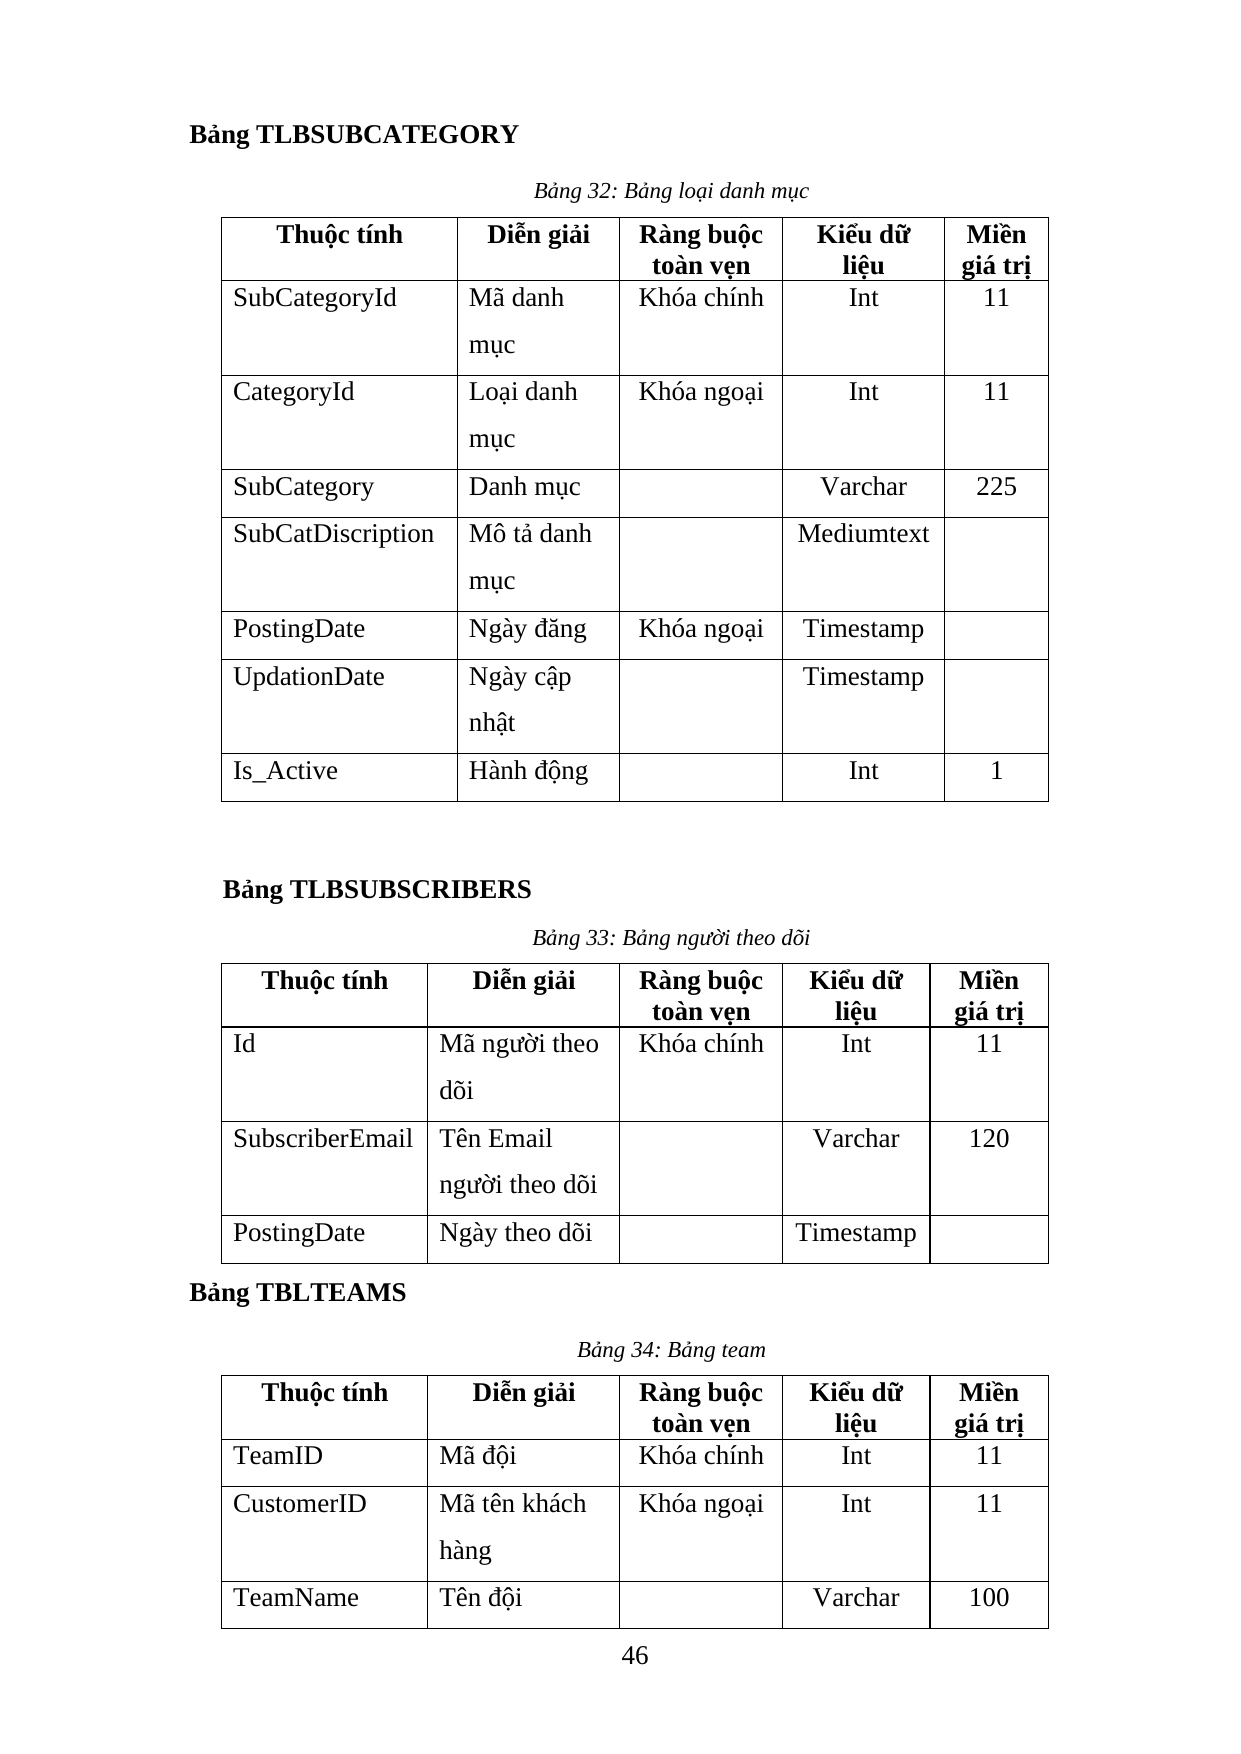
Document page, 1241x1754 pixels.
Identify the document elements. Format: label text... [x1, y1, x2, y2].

table_cell SubCategory [222, 470, 457, 517]
table_cell Timestamp [783, 660, 944, 753]
table_cell Tên Email người theo dõi [428, 1122, 619, 1215]
table_header Diễn giải [458, 218, 619, 280]
table_cell SubCategoryId [222, 281, 457, 374]
table_header Diễn giải [428, 964, 619, 1026]
table_header Miền giá trị [931, 964, 1048, 1026]
table_cell Mediumtext [783, 518, 944, 611]
table_cell 1 [945, 754, 1048, 801]
table_cell Tên đội [428, 1582, 619, 1628]
table_cell 11 [945, 376, 1048, 469]
table_cell 11 [931, 1028, 1048, 1121]
table_cell 11 [945, 281, 1048, 374]
table_cell 11 [931, 1440, 1048, 1486]
table_cell Khóa chính [620, 281, 782, 374]
table_cell Mô tả danh mục [458, 518, 619, 611]
table_cell [931, 1216, 1048, 1263]
text Bảng 33: Bảng người theo dõi [148, 924, 1122, 950]
table_cell 120 [931, 1122, 1048, 1215]
table_cell [620, 470, 782, 517]
table_cell 11 [931, 1487, 1048, 1581]
table_cell UpdationDate [222, 660, 457, 753]
table_cell SubscriberEmail [222, 1122, 427, 1215]
table_cell Int [783, 1487, 929, 1581]
table_cell Khóa chính [620, 1440, 782, 1486]
table_cell TeamID [222, 1440, 427, 1486]
table_cell Timestamp [783, 1216, 929, 1263]
table_cell Ngày đăng [458, 612, 619, 659]
table_cell [620, 1582, 782, 1628]
table_cell [620, 754, 782, 801]
table_header Miền giá trị [945, 218, 1048, 280]
table_cell Loại danh mục [458, 376, 619, 469]
table_header Ràng buộc toàn vẹn [620, 1376, 782, 1438]
table_header Miền giá trị [931, 1376, 1048, 1438]
table_cell 100 [931, 1582, 1048, 1628]
table_header Thuộc tính [222, 218, 457, 280]
table_header Ràng buộc toàn vẹn [620, 964, 782, 1026]
table_cell [945, 660, 1048, 753]
table_cell TeamName [222, 1582, 427, 1628]
text Bảng 32: Bảng loại danh mục [148, 177, 1122, 204]
table_cell Int [783, 1028, 929, 1121]
table_cell Timestamp [783, 612, 944, 659]
table_cell Mã đội [428, 1440, 619, 1486]
table_cell [620, 660, 782, 753]
table_cell [620, 1216, 782, 1263]
table_cell [945, 518, 1048, 611]
table_cell Mã người theo dõi [428, 1028, 619, 1121]
table_cell Khóa chính [620, 1028, 782, 1121]
table_cell Danh mục [458, 470, 619, 517]
table_cell Hành động [458, 754, 619, 801]
table_header Ràng buộc toàn vẹn [620, 218, 782, 280]
table_cell Khóa ngoại [620, 376, 782, 469]
table_cell Khóa ngoại [620, 612, 782, 659]
table_cell CustomerID [222, 1487, 427, 1581]
table_cell Ngày theo dõi [428, 1216, 619, 1263]
table_cell Is_Active [222, 754, 457, 801]
table_cell Int [783, 754, 944, 801]
table_cell Varchar [783, 1582, 929, 1628]
table_cell Mã danh mục [458, 281, 619, 374]
table_cell PostingDate [222, 612, 457, 659]
text Bảng TLBSUBCATEGORY [148, 118, 1122, 149]
table_header Thuộc tính [222, 1376, 427, 1438]
table_cell CategoryId [222, 376, 457, 469]
table_cell Ngày cập nhật [458, 660, 619, 753]
table_cell 225 [945, 470, 1048, 517]
table_header Kiểu dữ liệu [783, 218, 944, 280]
text Bảng TBLTEAMS [148, 1276, 1122, 1308]
table_header Kiểu dữ liệu [783, 1376, 929, 1438]
table_cell Varchar [783, 1122, 929, 1215]
table_cell [620, 518, 782, 611]
table_cell SubCatDiscription [222, 518, 457, 611]
table_header Kiểu dữ liệu [783, 964, 929, 1026]
table_header Thuộc tính [222, 964, 427, 1026]
table_cell Varchar [783, 470, 944, 517]
table_cell PostingDate [222, 1216, 427, 1263]
table_cell Id [222, 1028, 427, 1121]
table_header Diễn giải [428, 1376, 619, 1438]
table_cell [945, 612, 1048, 659]
table_cell Khóa ngoại [620, 1487, 782, 1581]
table_cell [620, 1122, 782, 1215]
text Bảng TLBSUBSCRIBERS [148, 873, 1122, 904]
table_cell Mã tên khách hàng [428, 1487, 619, 1581]
table_cell Int [783, 281, 944, 374]
text Bảng 34: Bảng team [148, 1336, 1122, 1362]
table_cell Int [783, 376, 944, 469]
table_cell Int [783, 1440, 929, 1486]
